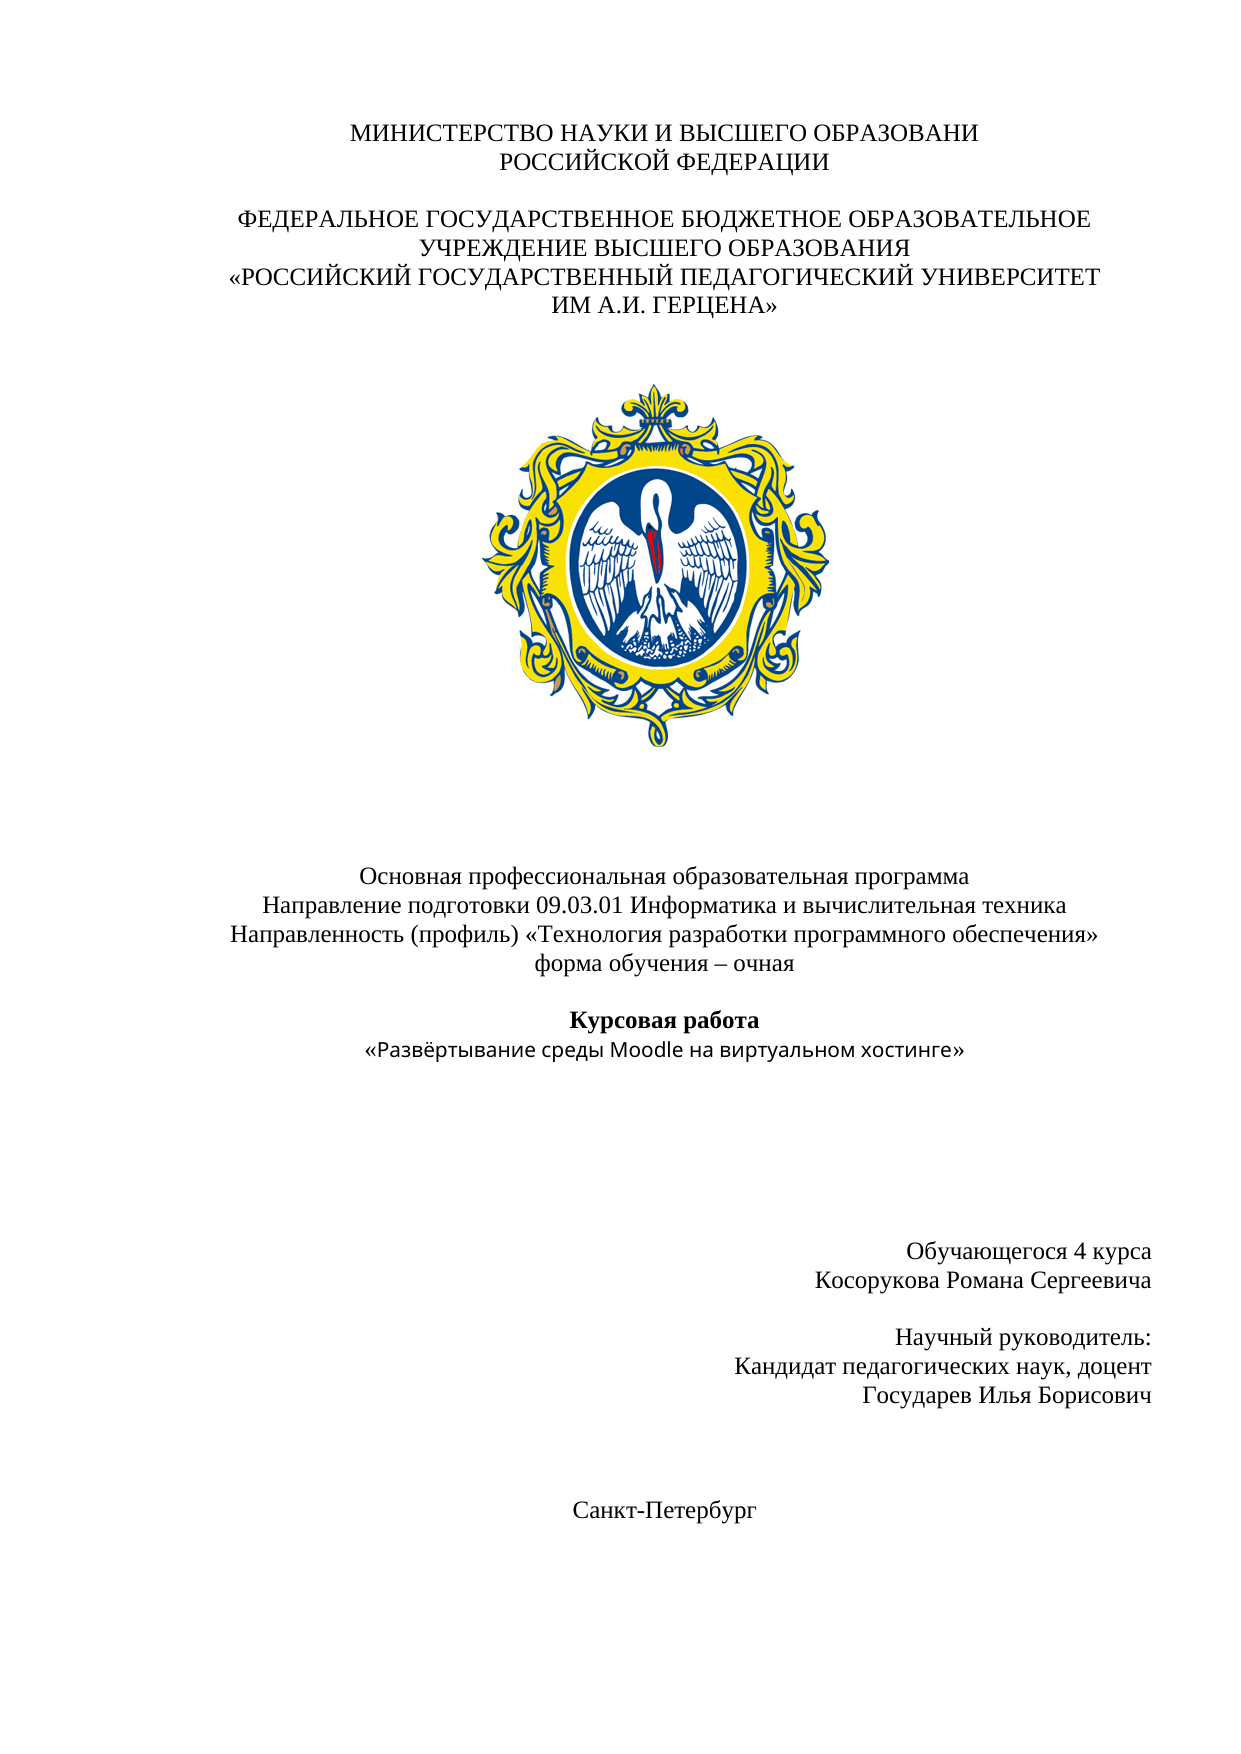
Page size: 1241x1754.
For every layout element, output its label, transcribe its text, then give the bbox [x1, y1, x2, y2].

text «РОССИЙСКИЙ ГОСУДАРСТВЕННЫЙ ПЕДАГОГИЧЕСКИЙ УНИВЕРСИТЕТ [177, 262, 1152, 291]
text Направленность (профиль) «Технология разработки программного обеспечения» [177, 919, 1152, 948]
text ИМ А.И. ГЕРЦЕНА» [177, 291, 1152, 319]
text Научный руководитель: [546, 1322, 1152, 1351]
text Курсовая работа [177, 1005, 1152, 1034]
text Кандидат педагогических наук, доцент [546, 1351, 1152, 1380]
text РОССИЙСКОЙ ФЕДЕРАЦИИ [177, 147, 1152, 176]
text Санкт-Петербург [177, 1496, 1152, 1524]
text Косорукова Романа Сергеевича [546, 1265, 1152, 1293]
picture [481, 384, 830, 747]
text Обучающегося 4 курса [177, 1236, 1152, 1265]
text УЧРЕЖДЕНИЕ ВЫСШЕГО ОБРАЗОВАНИЯ [177, 233, 1152, 262]
text МИНИСТЕРСТВО НАУКИ И ВЫСШЕГО ОБРАЗОВАНИ [177, 118, 1152, 147]
text Государев Илья Борисович [546, 1380, 1152, 1408]
text Направление подготовки 09.03.01 Информатика и вычислительная техника [177, 890, 1152, 919]
text ФЕДЕРАЛЬНОЕ ГОСУДАРСТВЕННОЕ БЮДЖЕТНОЕ ОБРАЗОВАТЕЛЬНОЕ [177, 204, 1152, 233]
text форма обучения – очная [177, 948, 1152, 976]
text «Развёртывание среды Moodle на виртуальном хостинге» [177, 1034, 1152, 1063]
text Основная профессиональная образовательная программа [177, 861, 1152, 890]
